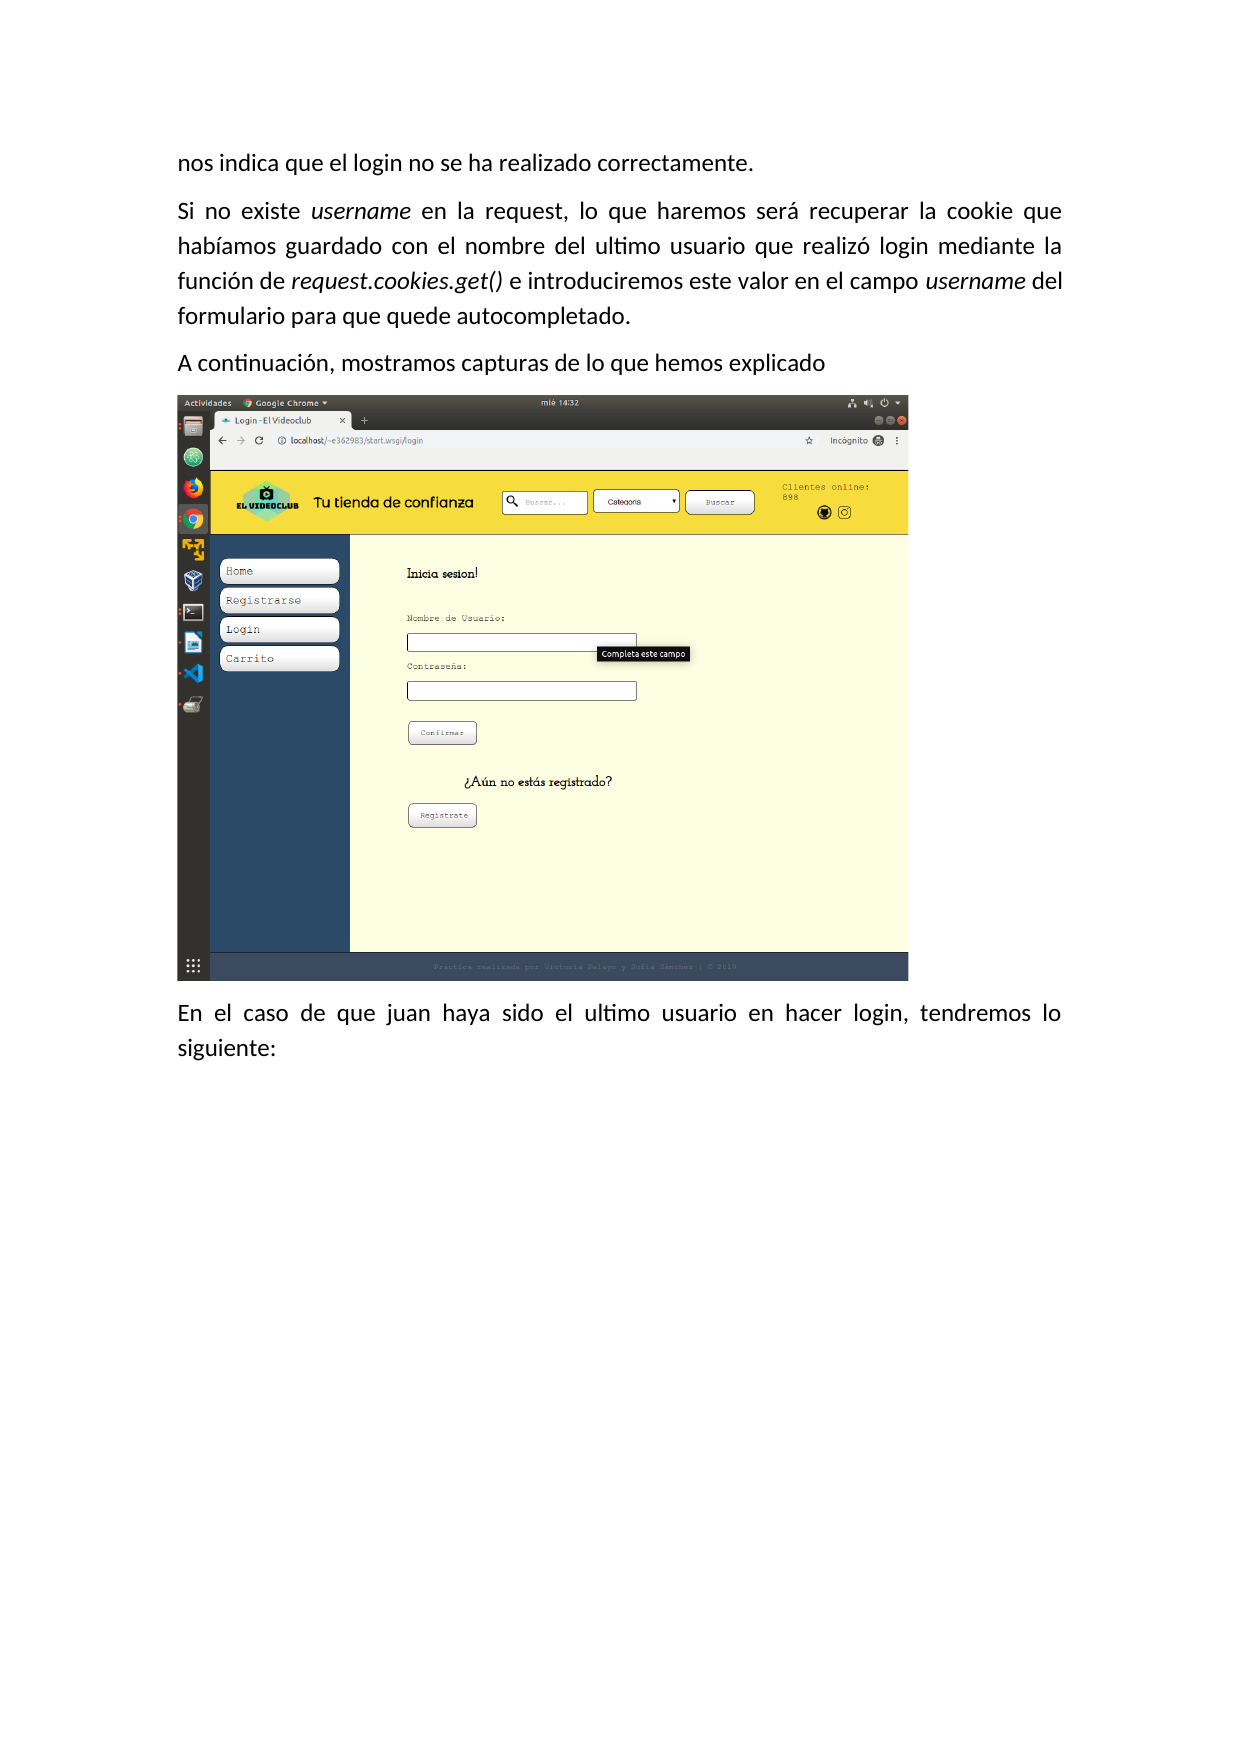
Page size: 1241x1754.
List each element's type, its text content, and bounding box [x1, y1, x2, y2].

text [177, 148, 1063, 178]
picture [177, 395, 909, 981]
text A continuación, mostramos capturas de lo que hemos explicado [177, 348, 1063, 378]
text En el caso de que juan haya sido el ultimo usuario en hacer login, tendremos lo siguiente: [177, 997, 1063, 1063]
text Si no existe username en la request, lo que haremos será recuperar la cookie que habíamos guardado con el nombre del ultimo usuario que realizó login mediante la función de request.cookies.get() e introduciremos este valor en el campo username del formulario para que quede autocompletado. [177, 195, 1063, 331]
